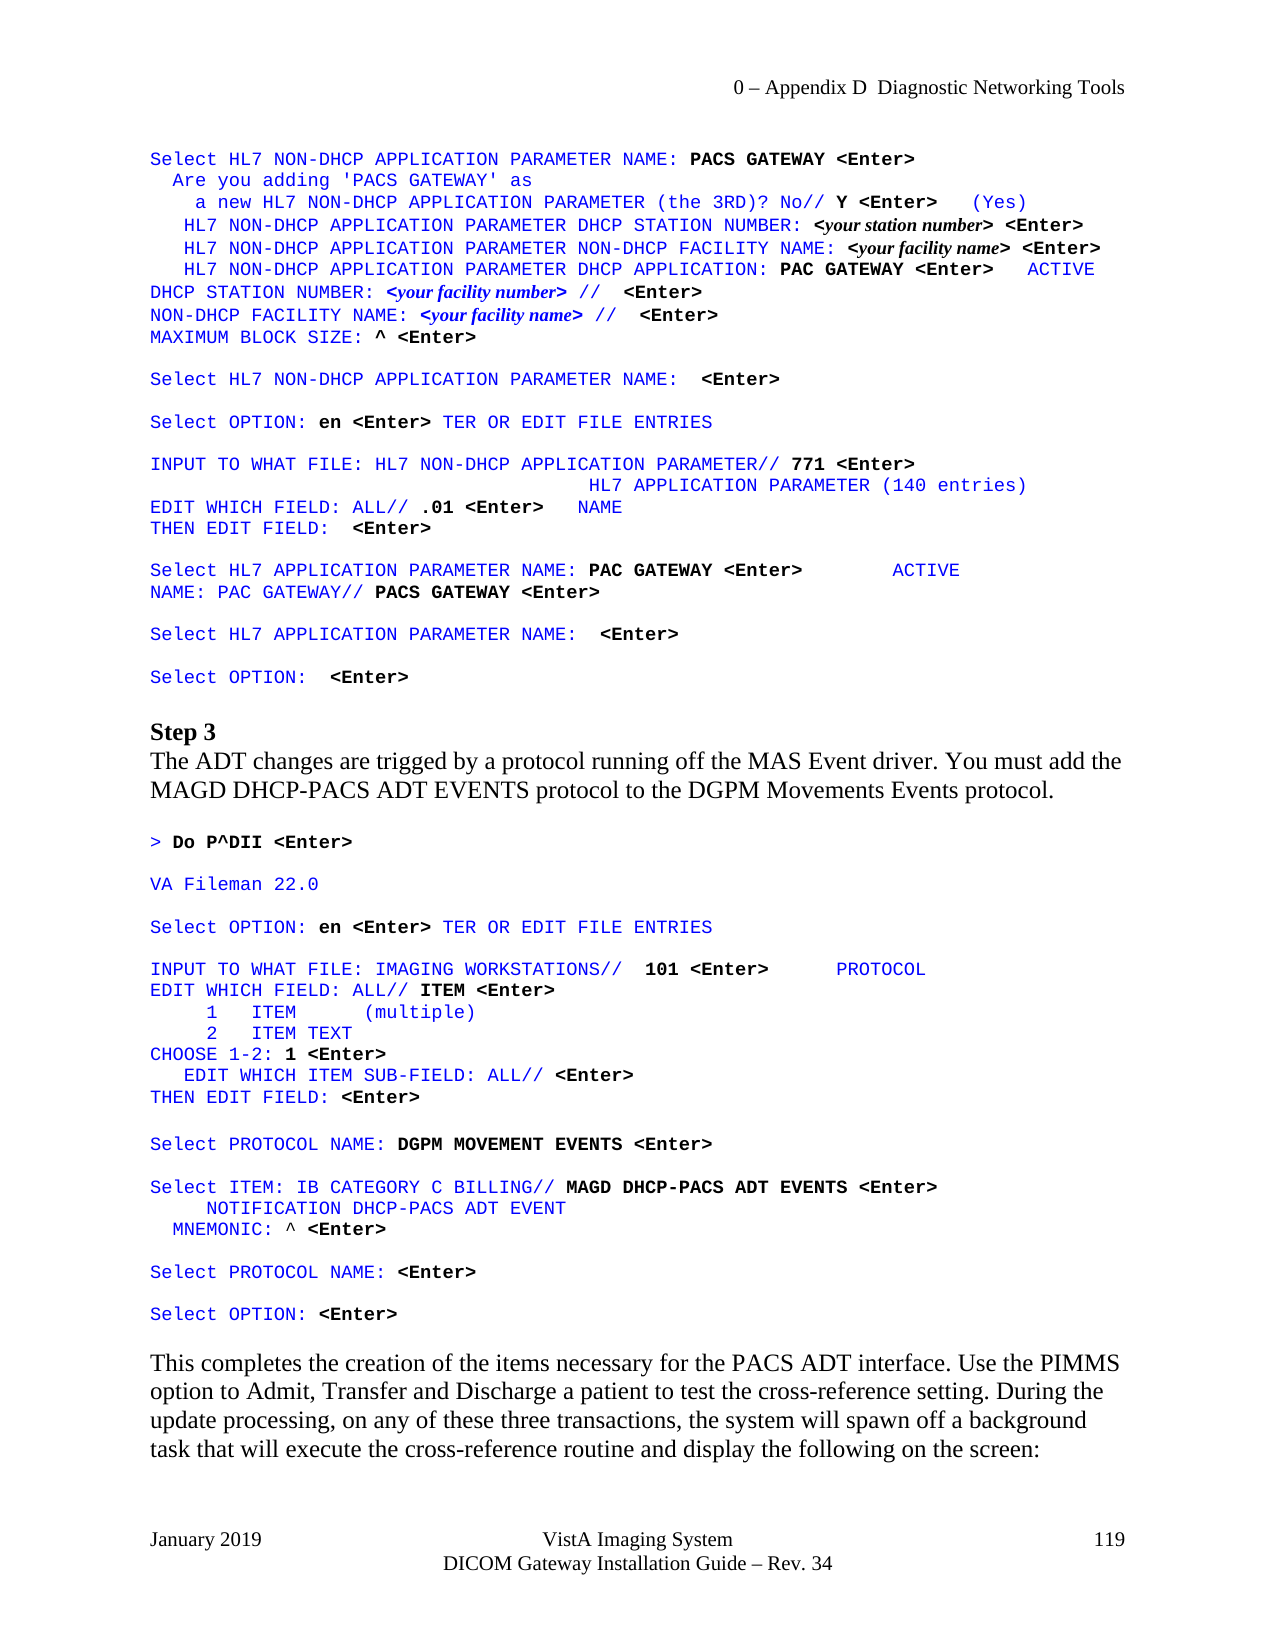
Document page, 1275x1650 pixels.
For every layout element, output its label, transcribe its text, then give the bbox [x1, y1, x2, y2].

text THEN EDIT FIELD: <Enter> [150, 519, 1125, 540]
text EDIT WHICH FIELD: ALL// .01 <Enter> NAME [150, 497, 1125, 519]
text CHOOSE 1-2: 1 <Enter> [150, 1045, 1125, 1066]
text EDIT WHICH ITEM SUB-FIELD: ALL// <Enter> [150, 1066, 1125, 1087]
text HL7 NON-DHCP APPLICATION PARAMETER NON-DHCP FACILITY NAME: <your facility name> <Enter> [150, 237, 1125, 260]
text Select HL7 NON-DHCP APPLICATION PARAMETER NAME: PACS GATEWAY <Enter> [150, 150, 1125, 171]
text The ADT changes are trigged by a protocol running off the MAS Event driver. You must add the MAGD DHCP-PACS ADT EVENTS protocol to the DGPM Movements Events protocol. [150, 746, 1125, 804]
text Select ITEM: IB CATEGORY C BILLING// MAGD DHCP-PACS ADT EVENTS <Enter> [150, 1178, 1125, 1199]
text THEN EDIT FIELD: <Enter> [150, 1087, 1125, 1109]
text Select HL7 APPLICATION PARAMETER NAME: PAC GATEWAY <Enter> ACTIVE [150, 561, 1125, 582]
text Select HL7 NON-DHCP APPLICATION PARAMETER NAME: <Enter> [150, 370, 1125, 391]
text Select OPTION: en <Enter> TER OR EDIT FILE ENTRIES [150, 412, 1125, 434]
text 1 ITEM (multiple) [150, 1002, 1125, 1024]
text Select OPTION: en <Enter> TER OR EDIT FILE ENTRIES [150, 917, 1125, 939]
text NAME: PAC GATEWAY// PACS GATEWAY <Enter> [150, 582, 1125, 604]
text INPUT TO WHAT FILE: HL7 NON-DHCP APPLICATION PARAMETER// 771 <Enter> [150, 455, 1125, 476]
text VA Fileman 22.0 [150, 875, 1125, 896]
text 2 ITEM TEXT [150, 1024, 1125, 1045]
text This completes the creation of the items necessary for the PACS ADT interface. Use the PIMMS option to Admit, Transfer and Discharge a patient to test the cross-reference setting. During the update processing, on any of these three transactions, the system will spawn off a background task that will execute the cross-reference routine and display the following on the screen: [150, 1348, 1125, 1463]
text Are you adding 'PACS GATEWAY' as [150, 171, 1125, 192]
text INPUT TO WHAT FILE: IMAGING WORKSTATIONS// 101 <Enter> PROTOCOL [150, 960, 1125, 981]
text HL7 NON-DHCP APPLICATION PARAMETER DHCP STATION NUMBER: <your station number> <Enter> [150, 214, 1125, 237]
text MAXIMUM BLOCK SIZE: ^ <Enter> [150, 327, 1125, 349]
text Select HL7 APPLICATION PARAMETER NAME: <Enter> [150, 625, 1125, 646]
text > Do P^DII <Enter> [150, 832, 1125, 854]
text EDIT WHICH FIELD: ALL// ITEM <Enter> [150, 981, 1125, 1002]
text NON-DHCP FACILITY NAME: <your facility name> // <Enter> [150, 304, 1125, 327]
text Select OPTION: <Enter> [150, 667, 1125, 689]
text Select PROTOCOL NAME: <Enter> [150, 1263, 1125, 1284]
text Select OPTION: <Enter> [150, 1305, 1125, 1326]
text a new HL7 NON-DHCP APPLICATION PARAMETER (the 3RD)? No// Y <Enter> (Yes) [150, 192, 1125, 214]
text DHCP STATION NUMBER: <your facility number> // <Enter> [150, 281, 1125, 304]
text NOTIFICATION DHCP-PACS ADT EVENT [150, 1199, 1125, 1220]
text MNEMONIC: ^ <Enter> [150, 1220, 1125, 1241]
text Select PROTOCOL NAME: DGPM MOVEMENT EVENTS <Enter> [150, 1135, 1125, 1156]
text HL7 NON-DHCP APPLICATION PARAMETER DHCP APPLICATION: PAC GATEWAY <Enter> ACTIVE [150, 260, 1125, 281]
text HL7 APPLICATION PARAMETER (140 entries) [150, 476, 1125, 497]
text Step 3 [150, 717, 1125, 746]
